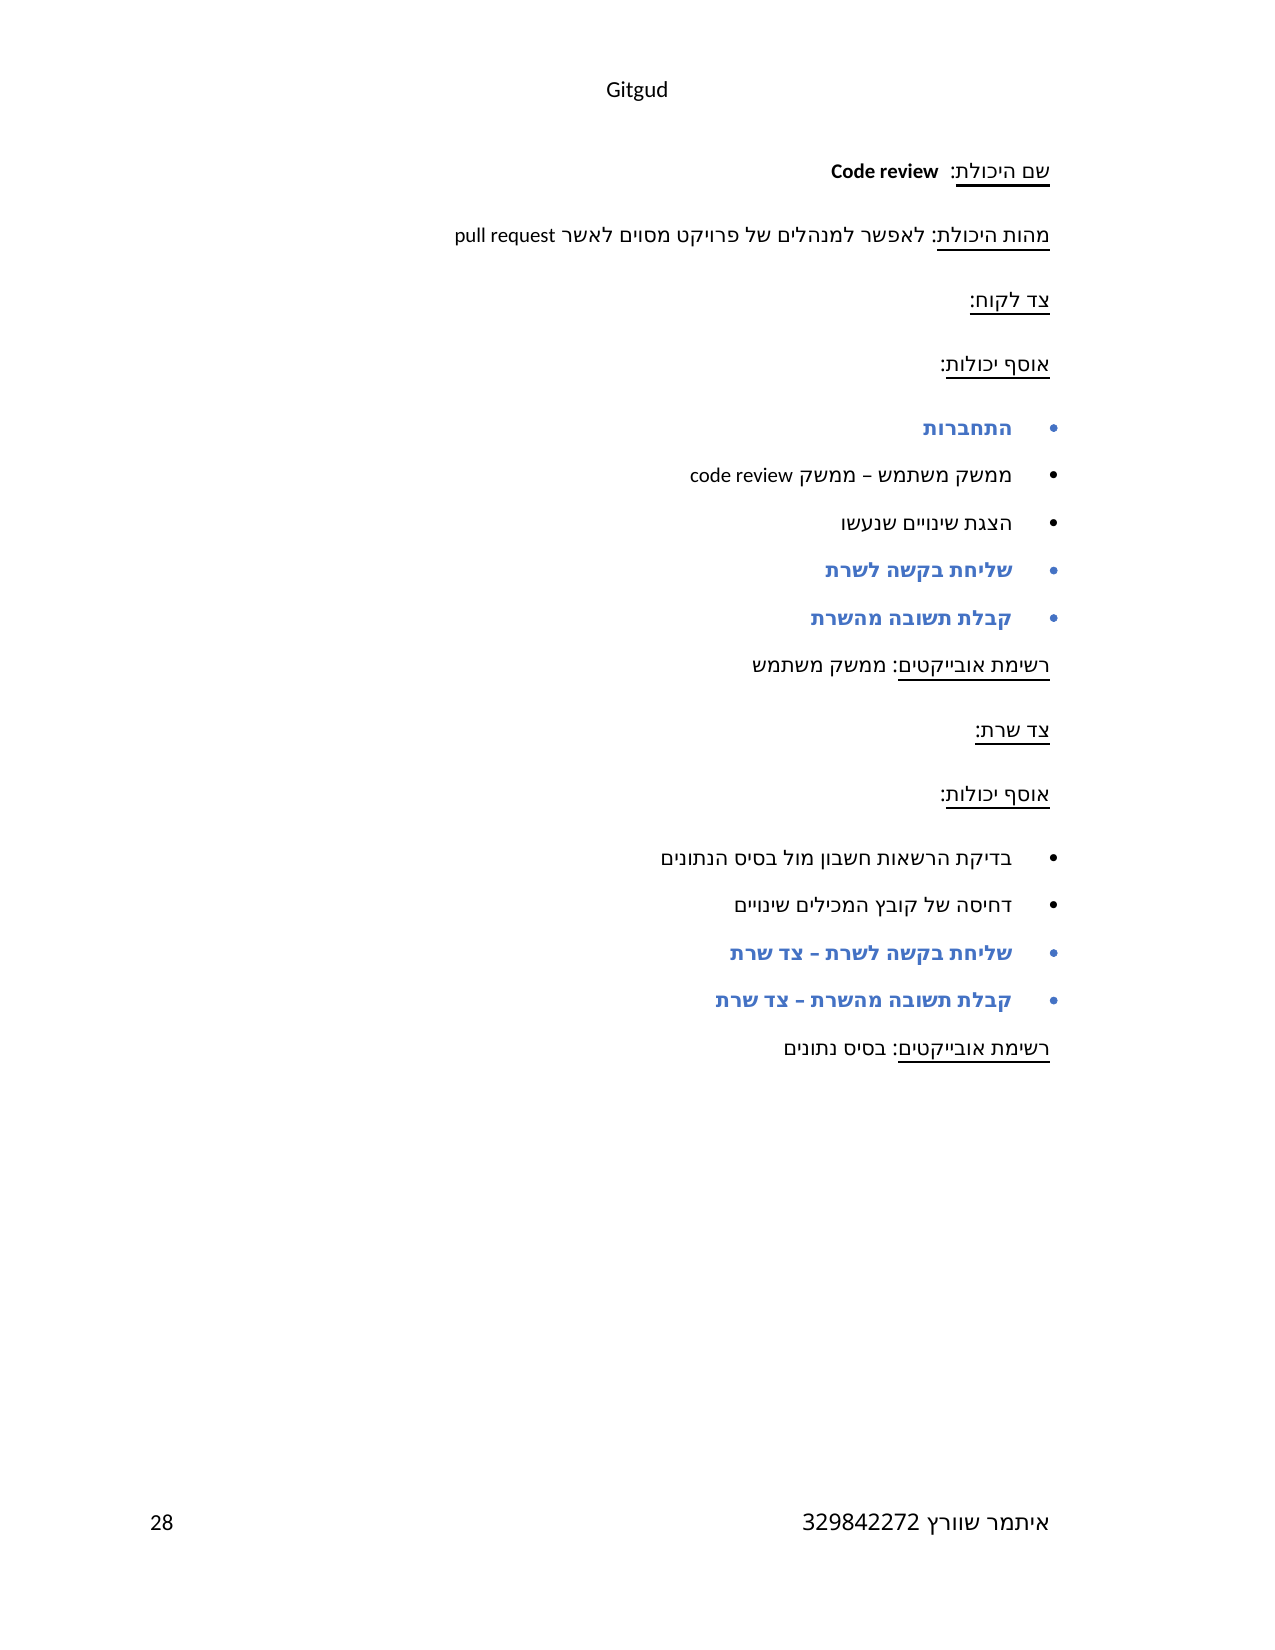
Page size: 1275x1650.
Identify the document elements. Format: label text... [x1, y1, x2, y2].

text צד שרת: [150, 708, 1050, 752]
list דחיסה של קובץ המכילים שינויים [150, 884, 1050, 928]
list הצגת שינויים שנעשו [150, 502, 1050, 546]
list בדיקת הרשאות חשבון מול בסיס הנתונים [150, 837, 1050, 881]
list שליחת בקשה לשרת – צד שרת [150, 932, 1050, 976]
list קבלת תשובה מהשרת – צד שרת [150, 979, 1050, 1023]
text מהות היכולת: לאפשר למנהלים של פרויקט מסוים לאשר pull request [150, 214, 1050, 258]
list ממשק משתמש – ממשק code review [150, 454, 1050, 498]
text צד לקוח: [150, 278, 1050, 322]
list התחברות [150, 407, 1050, 451]
text אוסף יכולות: [150, 342, 1050, 387]
text רשימת אובייקטים: ממשק משתמש [150, 644, 1125, 688]
list שליחת בקשה לשרת [150, 549, 1050, 593]
list קבלת תשובה מהשרת [150, 597, 1050, 641]
text שם היכולת: Code review [150, 150, 1050, 194]
text רשימת אובייקטים: בסיס נתונים [150, 1027, 1125, 1071]
text אוסף יכולות: [150, 772, 1050, 817]
